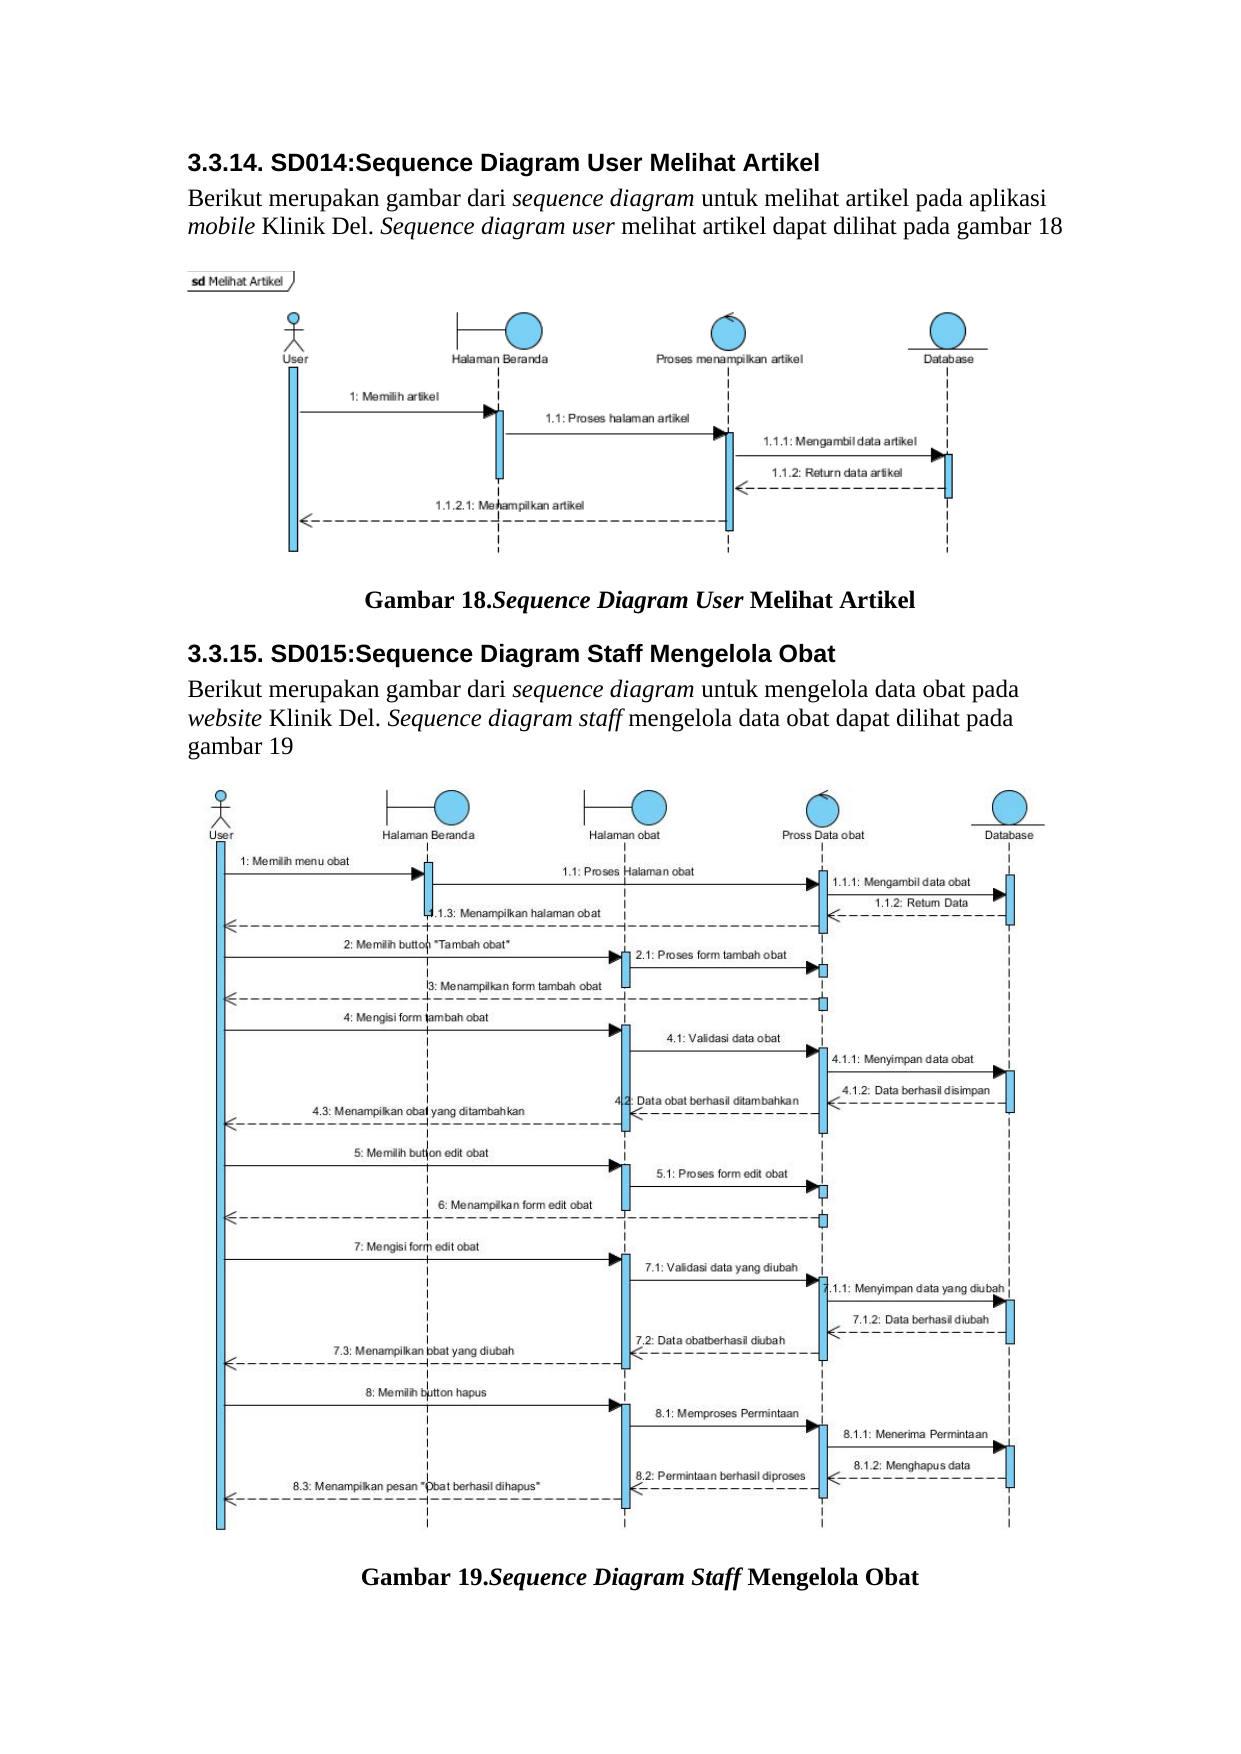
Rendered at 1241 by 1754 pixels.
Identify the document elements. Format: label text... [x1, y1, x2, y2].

text Gambar 18.Sequence Diagram User Melihat Artikel [187, 585, 1092, 614]
subtitle 3.3.14. SD014:Sequence Diagram User Melihat Artikel [187, 148, 1092, 176]
picture [187, 788, 1045, 1534]
subtitle 3.3.15. SD015:Sequence Diagram Staff Mengelola Obat [187, 639, 1092, 668]
picture [187, 271, 1092, 561]
text Gambar 19.Sequence Diagram Staff Mengelola Obat [187, 1562, 1092, 1591]
text Berikut merupakan gambar dari sequence diagram untuk mengelola data obat pada website Klinik Del. Sequence diagram staff mengelola data obat dapat dilihat pada gambar 19 [187, 674, 1092, 760]
text Berikut merupakan gambar dari sequence diagram untuk melihat artikel pada aplikasi mobile Klinik Del. Sequence diagram user melihat artikel dapat dilihat pada gambar 18 [187, 183, 1092, 240]
